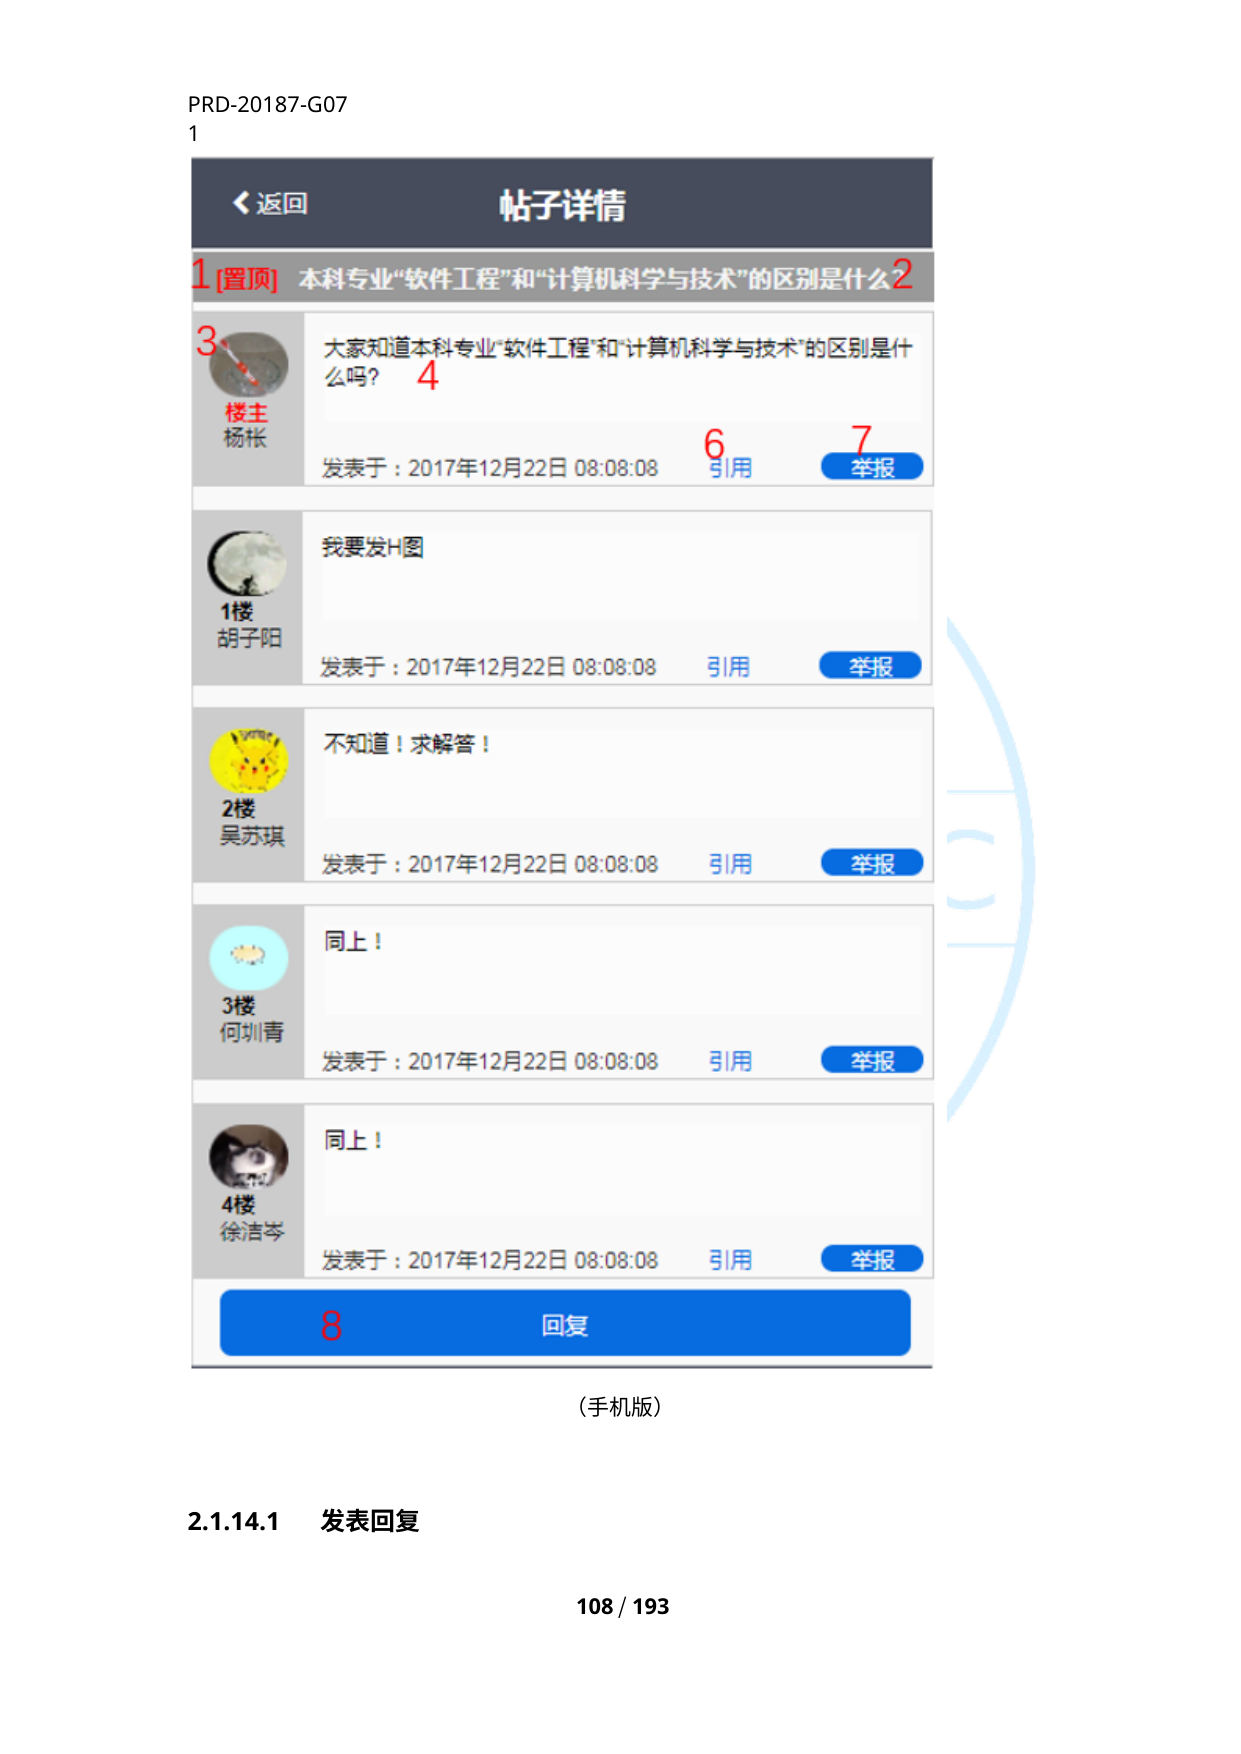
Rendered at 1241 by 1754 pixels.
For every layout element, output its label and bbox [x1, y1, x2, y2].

picture [187, 154, 947, 1375]
